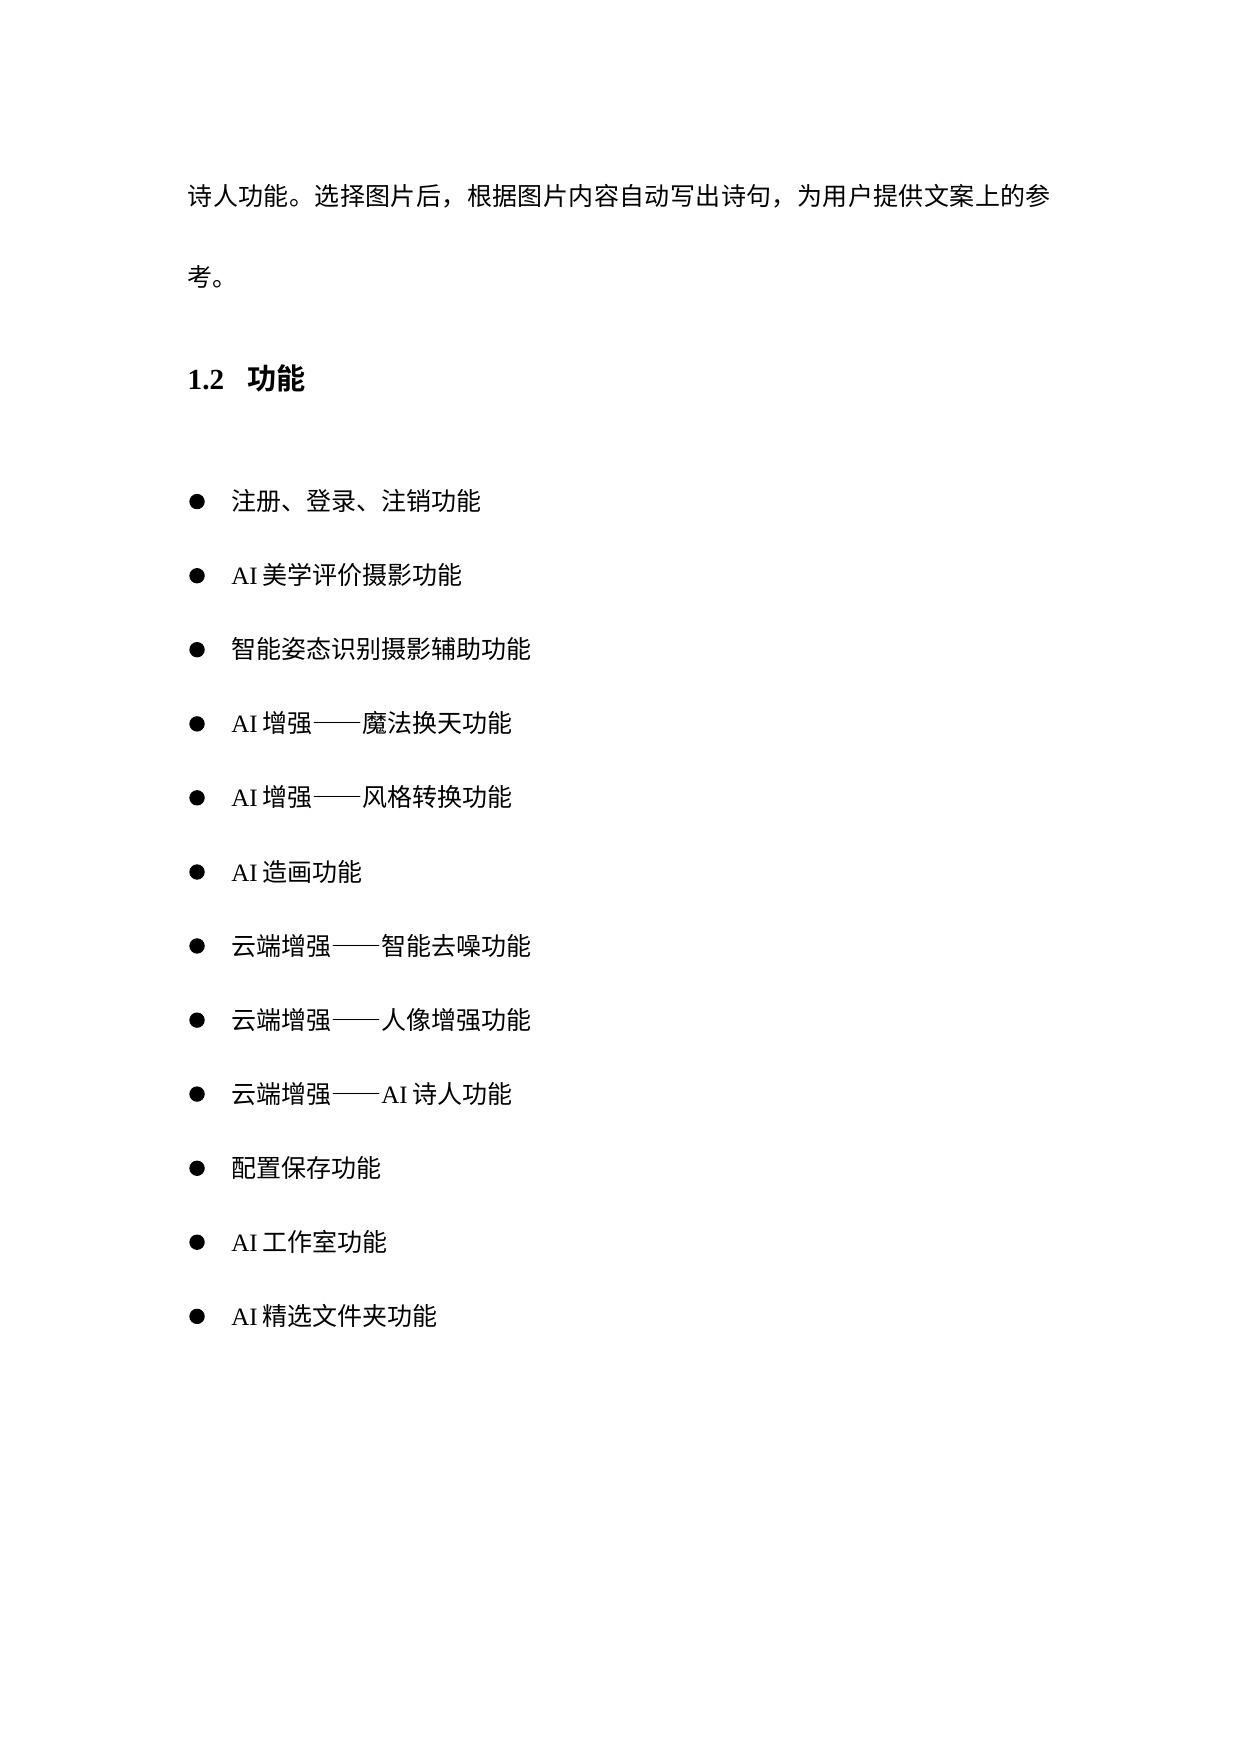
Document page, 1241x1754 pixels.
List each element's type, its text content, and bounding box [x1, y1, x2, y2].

list 注册、登录、注销功能 [187, 467, 1053, 532]
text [187, 162, 1053, 308]
list 智能姿态识别摄影辅助功能 [187, 615, 1053, 680]
list AI美学评价摄影功能 [187, 541, 1053, 606]
list AI增强——风格转换功能 [187, 763, 1053, 828]
list 配置保存功能 [187, 1134, 1053, 1199]
list AI精选文件夹功能 [187, 1282, 1053, 1347]
list 云端增强——智能去噪功能 [187, 912, 1053, 977]
list AI造画功能 [187, 838, 1053, 903]
list AI增强——魔法换天功能 [187, 689, 1053, 754]
list 云端增强——AI诗人功能 [187, 1060, 1053, 1125]
list AI工作室功能 [187, 1208, 1053, 1273]
subtitle 功能 [187, 344, 1053, 409]
list 云端增强——人像增强功能 [187, 986, 1053, 1051]
